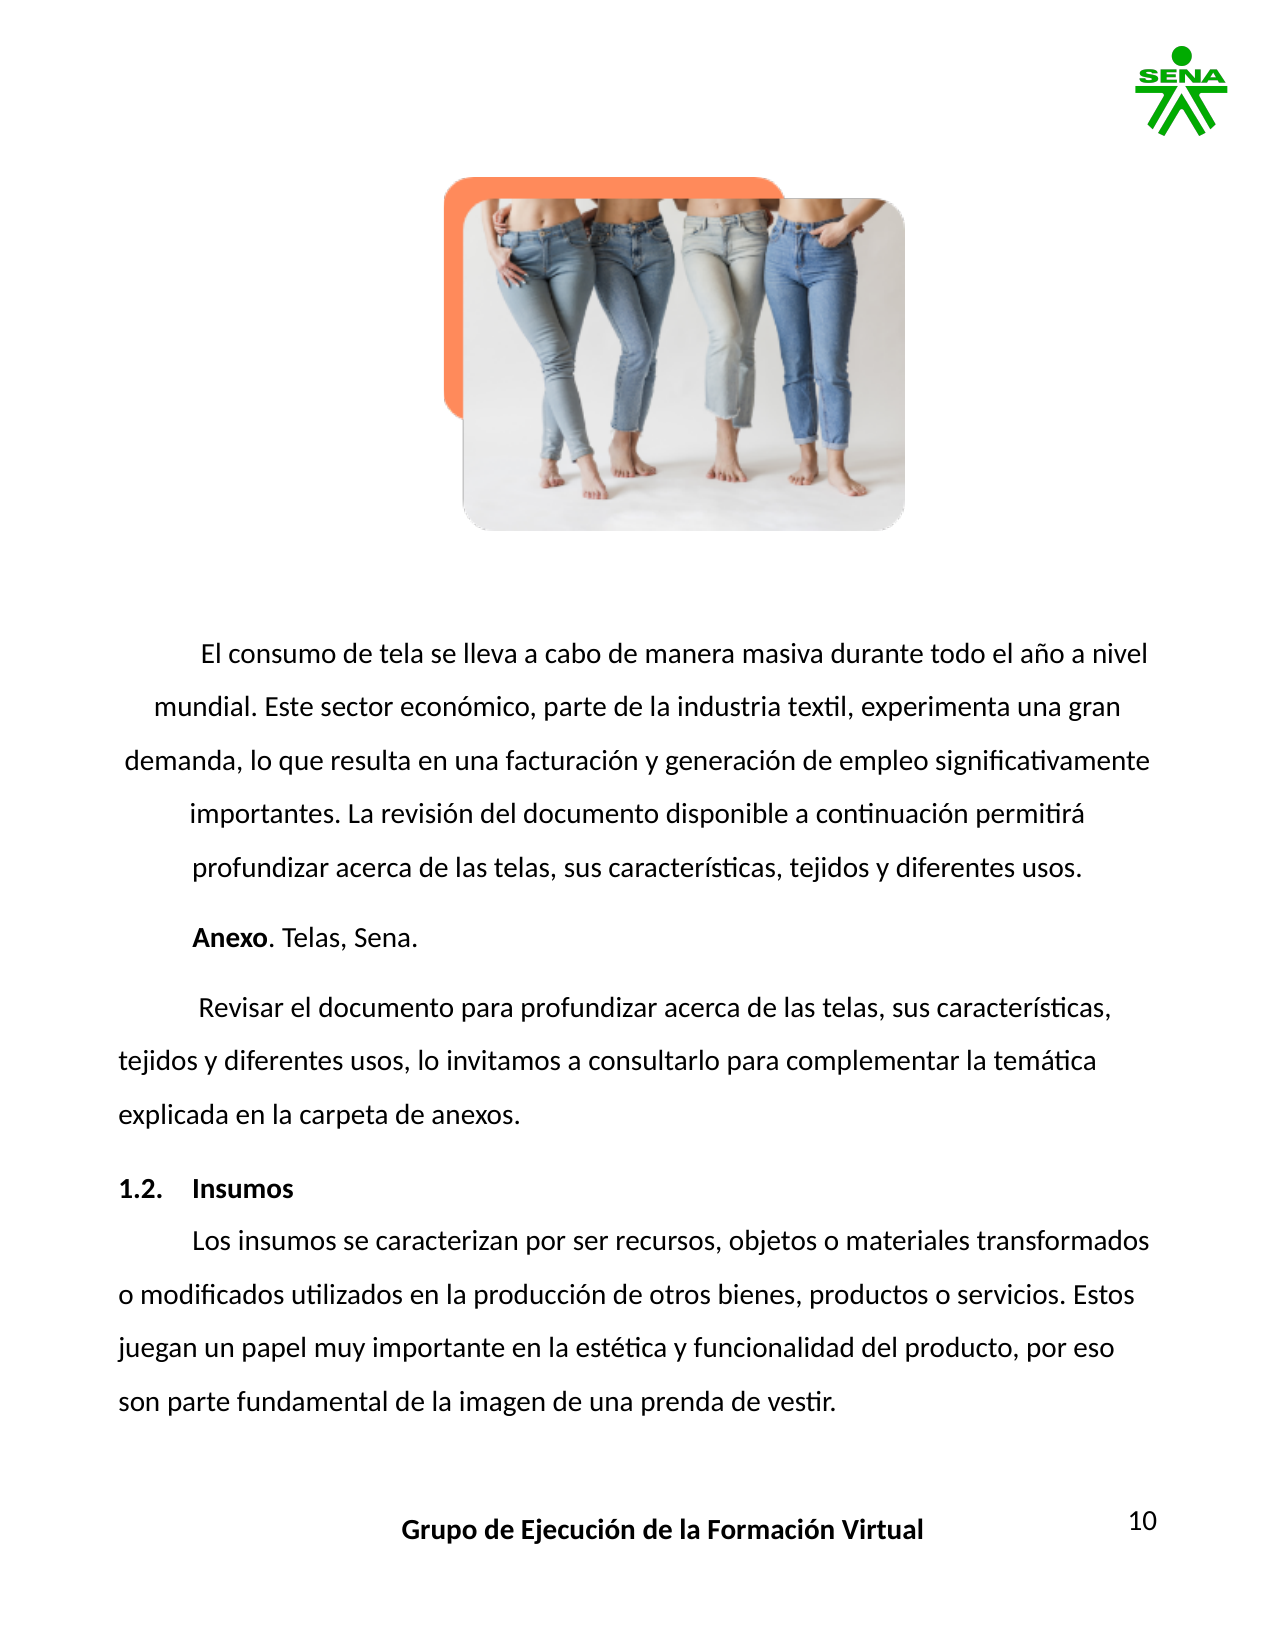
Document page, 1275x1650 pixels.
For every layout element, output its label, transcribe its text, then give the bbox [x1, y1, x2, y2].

subtitle Insumos [118, 1170, 1157, 1206]
text Revisar el documento para profundizar acerca de las telas, sus características, tejidos y diferentes usos, lo invitamos a consultarlo para complementar la temática explicada en la carpeta de anexos. [118, 989, 1157, 1131]
text Anexo. Telas, Sena. [118, 919, 1157, 954]
picture [1135, 46, 1228, 136]
text El consumo de tela se lleva a cabo de manera masiva durante todo el año a nivel mundial. Este sector económico, parte de la industria textil, experimenta una gran demanda, lo que resulta en una facturación y generación de empleo significativamente importantes. La revisión del documento disponible a continuación permitirá profundizar acerca de las telas, sus características, tejidos y diferentes usos. [118, 635, 1157, 884]
text Los insumos se caracterizan por ser recursos, objetos o materiales transformados o modificados utilizados en la producción de otros bienes, productos o servicios. Estos juegan un papel muy importante en la estética y funcionalidad del producto, por eso son parte fundamental de la imagen de una prenda de vestir. [118, 1222, 1157, 1418]
picture [443, 177, 905, 531]
